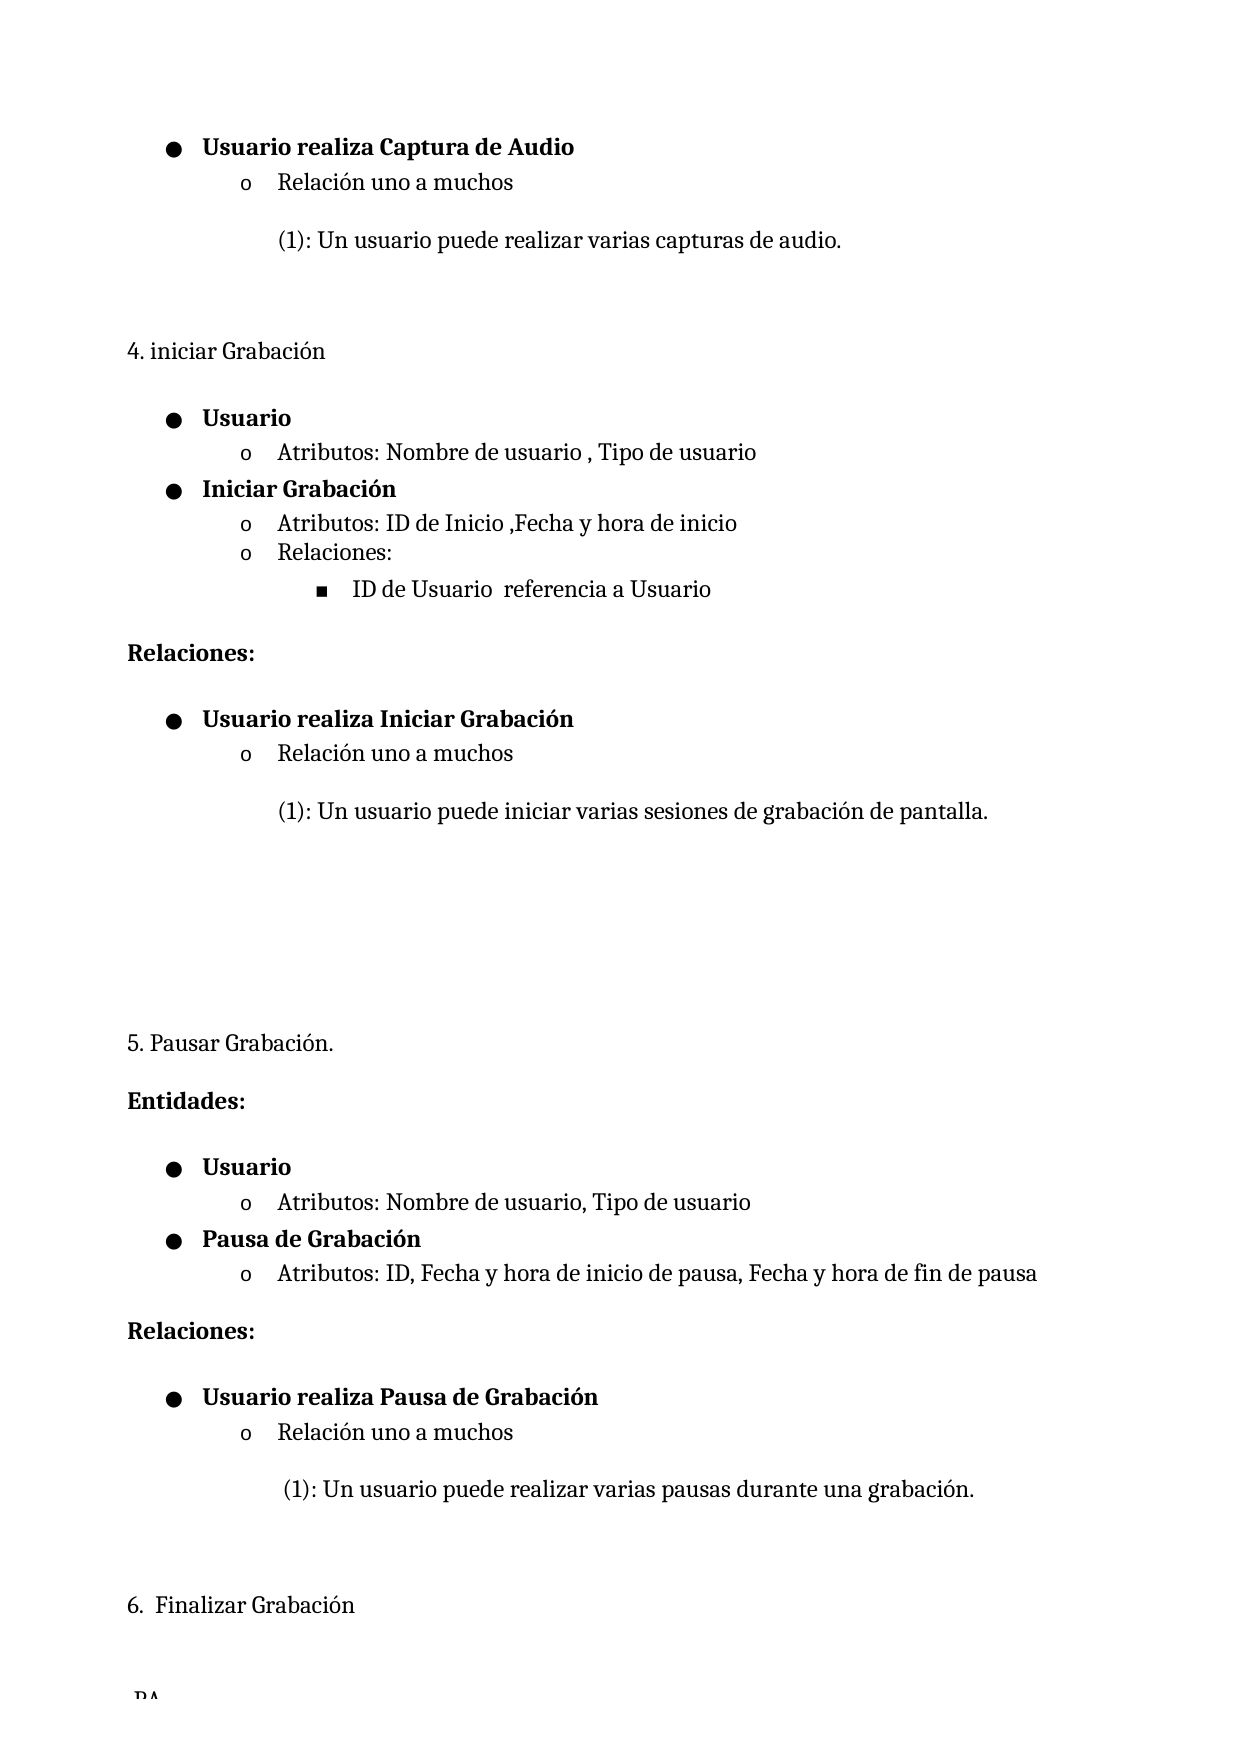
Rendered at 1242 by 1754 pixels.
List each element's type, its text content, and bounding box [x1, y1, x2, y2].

list Usuario [164, 1145, 1152, 1187]
list Usuario [164, 395, 1152, 438]
text 5. Pausar Grabación. [127, 1029, 1152, 1058]
list Pausa de Grabación [164, 1216, 1152, 1259]
list Atributos: Nombre de usuario, Tipo de usuario [239, 1187, 1152, 1216]
text Entidades: [127, 1087, 1152, 1116]
list Relación uno a muchos [239, 168, 1152, 196]
list Atributos: ID, Fecha y hora de inicio de pausa, Fecha y hora de fin de pausa [239, 1259, 1152, 1288]
text 6. Finalizar Grabación [127, 1591, 1152, 1620]
text 4. iniciar Grabación [127, 337, 1152, 366]
text (1): Un usuario puede realizar varias capturas de audio. [277, 226, 1152, 254]
list Usuario realiza Pausa de Grabación [164, 1375, 1152, 1417]
list Relación uno a muchos [239, 1417, 1152, 1446]
list Iniciar Grabación [164, 467, 1152, 509]
list ID de Usuario referencia a Usuario [314, 567, 1152, 609]
text Relaciones: [127, 1317, 1152, 1346]
list Atributos: Nombre de usuario , Tipo de usuario [239, 438, 1152, 467]
text Relaciones: [127, 639, 1152, 667]
list Relaciones: [239, 538, 1152, 567]
list Usuario realiza Iniciar Grabación [164, 697, 1152, 739]
list Usuario realiza Captura de Audio [164, 125, 1152, 168]
text (1): Un usuario puede realizar varias pausas durante una grabación. [277, 1475, 1152, 1504]
list Atributos: ID de Inicio ,Fecha y hora de inicio [239, 509, 1152, 538]
list Relación uno a muchos [239, 739, 1152, 768]
text (1): Un usuario puede iniciar varias sesiones de grabación de pantalla. [277, 797, 1152, 826]
